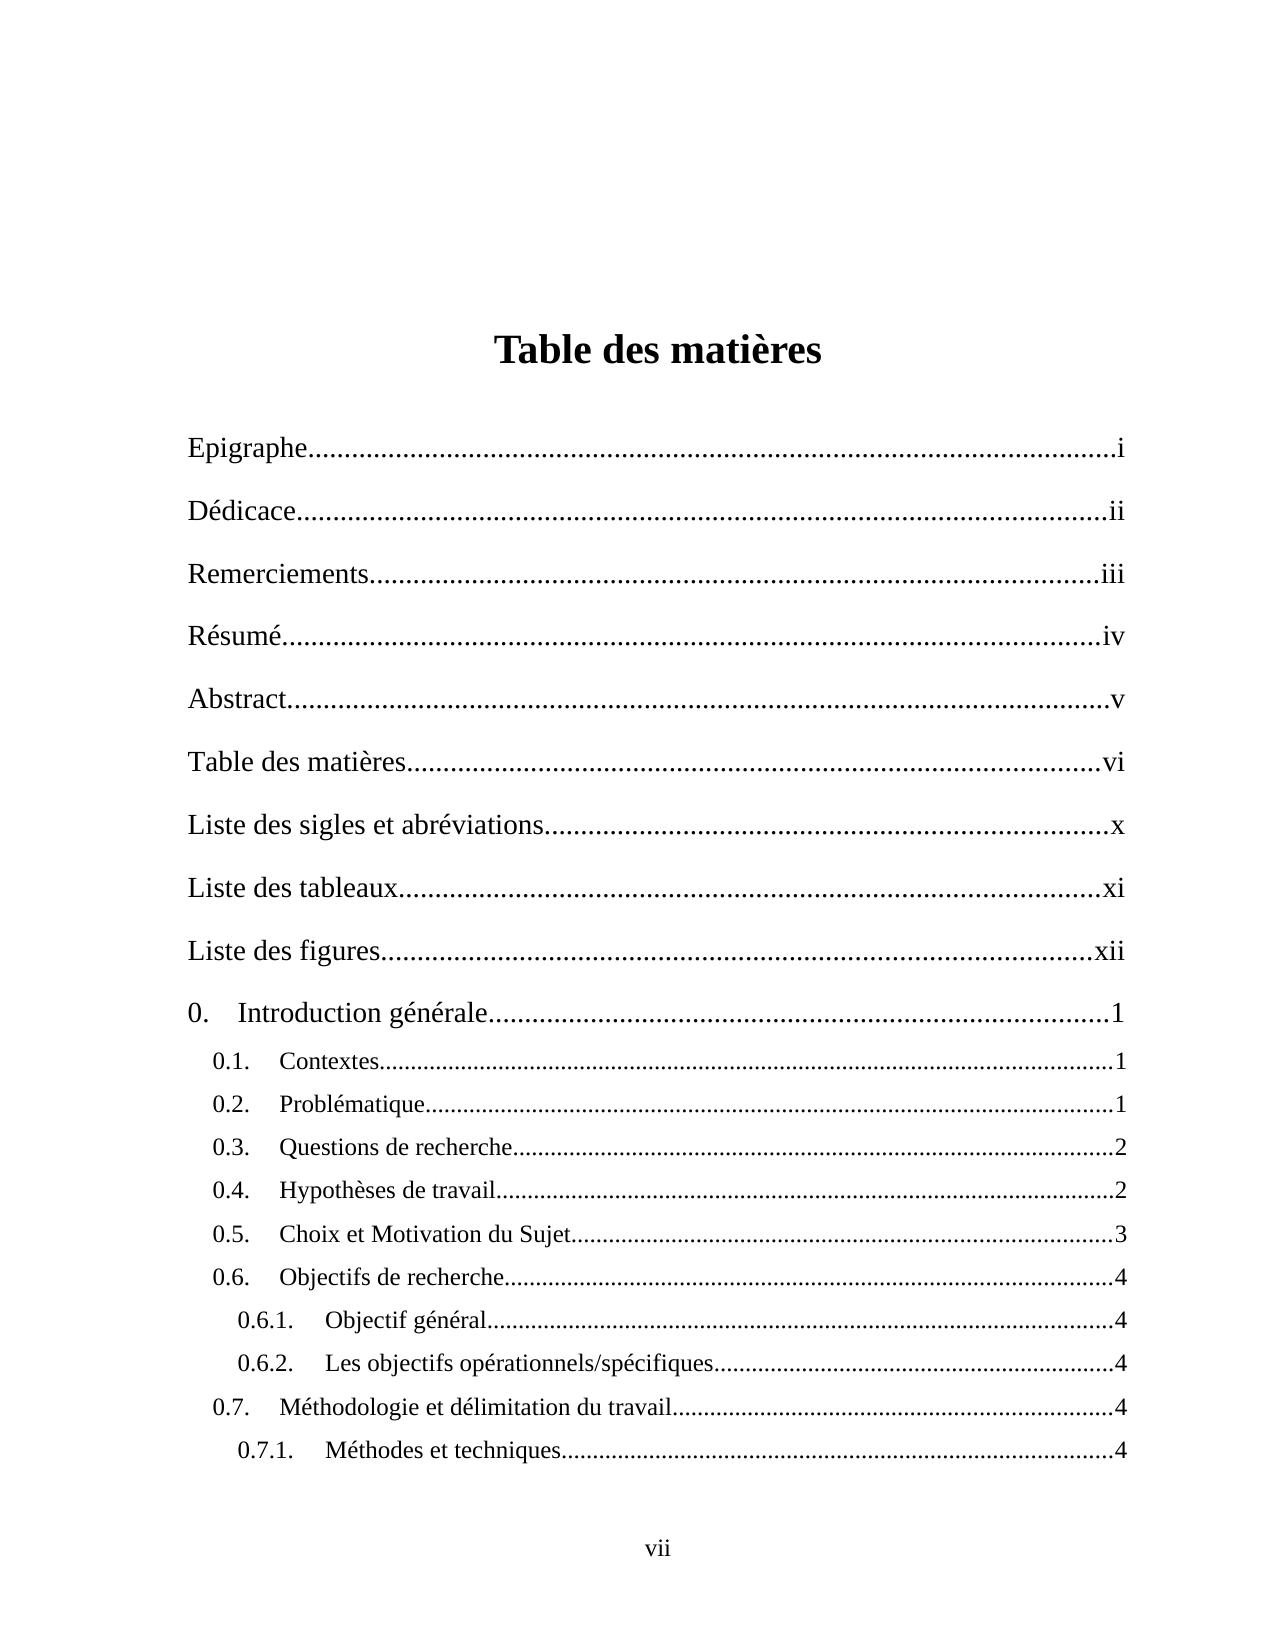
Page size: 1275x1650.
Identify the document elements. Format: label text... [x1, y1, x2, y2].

text 0.6.2. Les objectifs opérationnels/spécifiques 4 [237, 1348, 1128, 1377]
text 0.7. Méthodologie et délimitation du travail 4 [212, 1392, 1128, 1420]
text Epigraphe i [187, 430, 1128, 464]
text 0.6. Objectifs de recherche 4 [212, 1262, 1128, 1291]
text 0.3. Questions de recherche 2 [212, 1132, 1128, 1161]
text 0. Introduction générale 1 [187, 995, 1128, 1029]
text Résumé iv [187, 618, 1128, 652]
text Dédicace ii [187, 493, 1128, 526]
text Liste des tableaux xi [187, 870, 1128, 903]
text 0.4. Hypothèses de travail 2 [212, 1175, 1128, 1204]
text 0.5. Choix et Motivation du Sujet 3 [212, 1219, 1128, 1247]
text Liste des figures xii [187, 933, 1128, 966]
text 0.1. Contextes 1 [212, 1046, 1128, 1074]
text 0.7.1. Méthodes et techniques 4 [237, 1435, 1128, 1463]
text Table des matières [187, 325, 1128, 373]
text Remerciements iii [187, 556, 1128, 589]
text Liste des sigles et abréviations x [187, 807, 1128, 841]
text Table des matières vi [187, 744, 1128, 778]
text 0.6.1. Objectif général 4 [237, 1305, 1128, 1334]
text 0.2. Problématique 1 [212, 1089, 1128, 1118]
text Abstract v [187, 681, 1128, 715]
